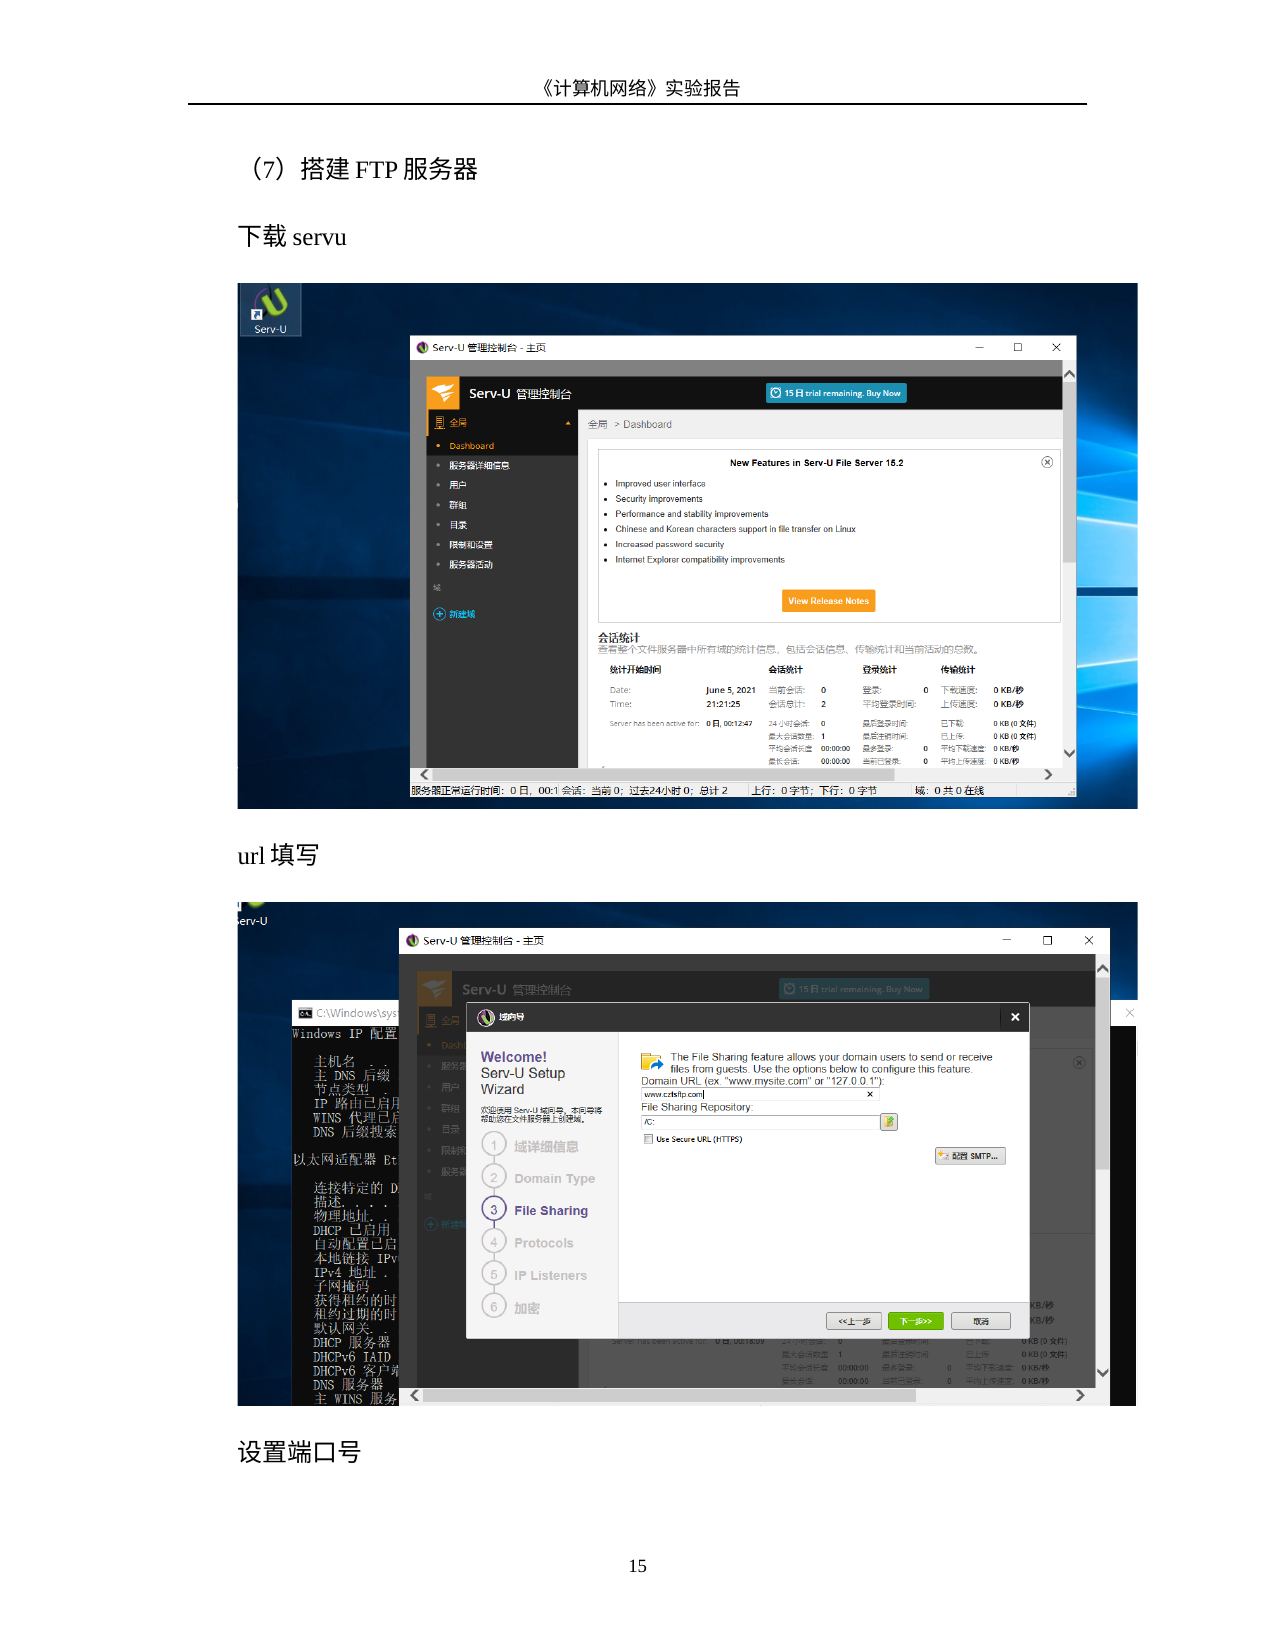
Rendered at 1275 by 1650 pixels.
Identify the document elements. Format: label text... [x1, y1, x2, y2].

picture [237, 902, 1138, 1406]
picture [237, 283, 1138, 809]
list url填写 [187, 835, 1087, 872]
list 设置端口号 [187, 1433, 1087, 1469]
list （7）搭建FTP服务器 [187, 150, 1087, 186]
list 下载servu [187, 217, 1087, 253]
